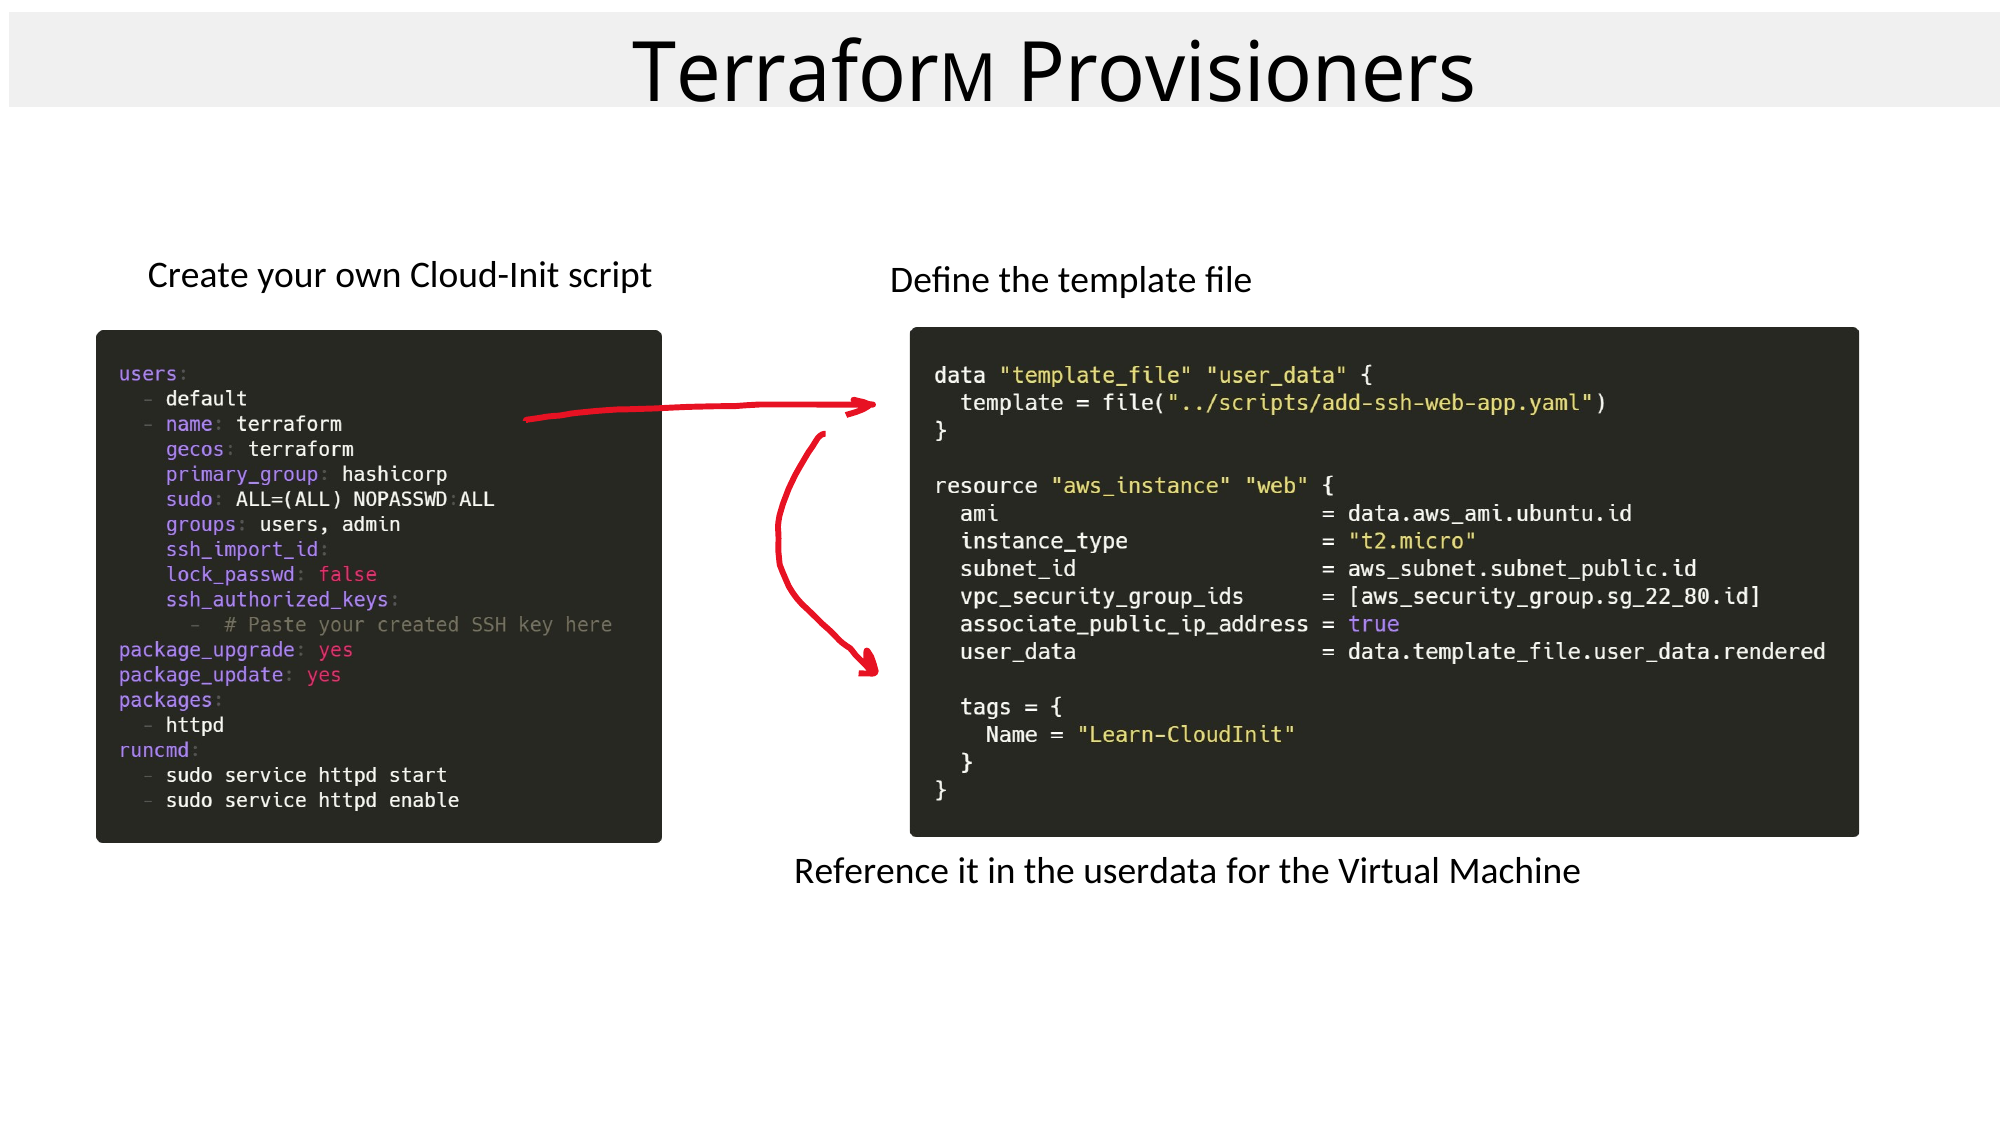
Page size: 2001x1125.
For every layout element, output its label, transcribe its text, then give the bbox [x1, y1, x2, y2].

picture [96, 330, 662, 843]
picture [909, 327, 1860, 837]
text Create your own Cloud-Init script Define the template file [148, 251, 2000, 302]
